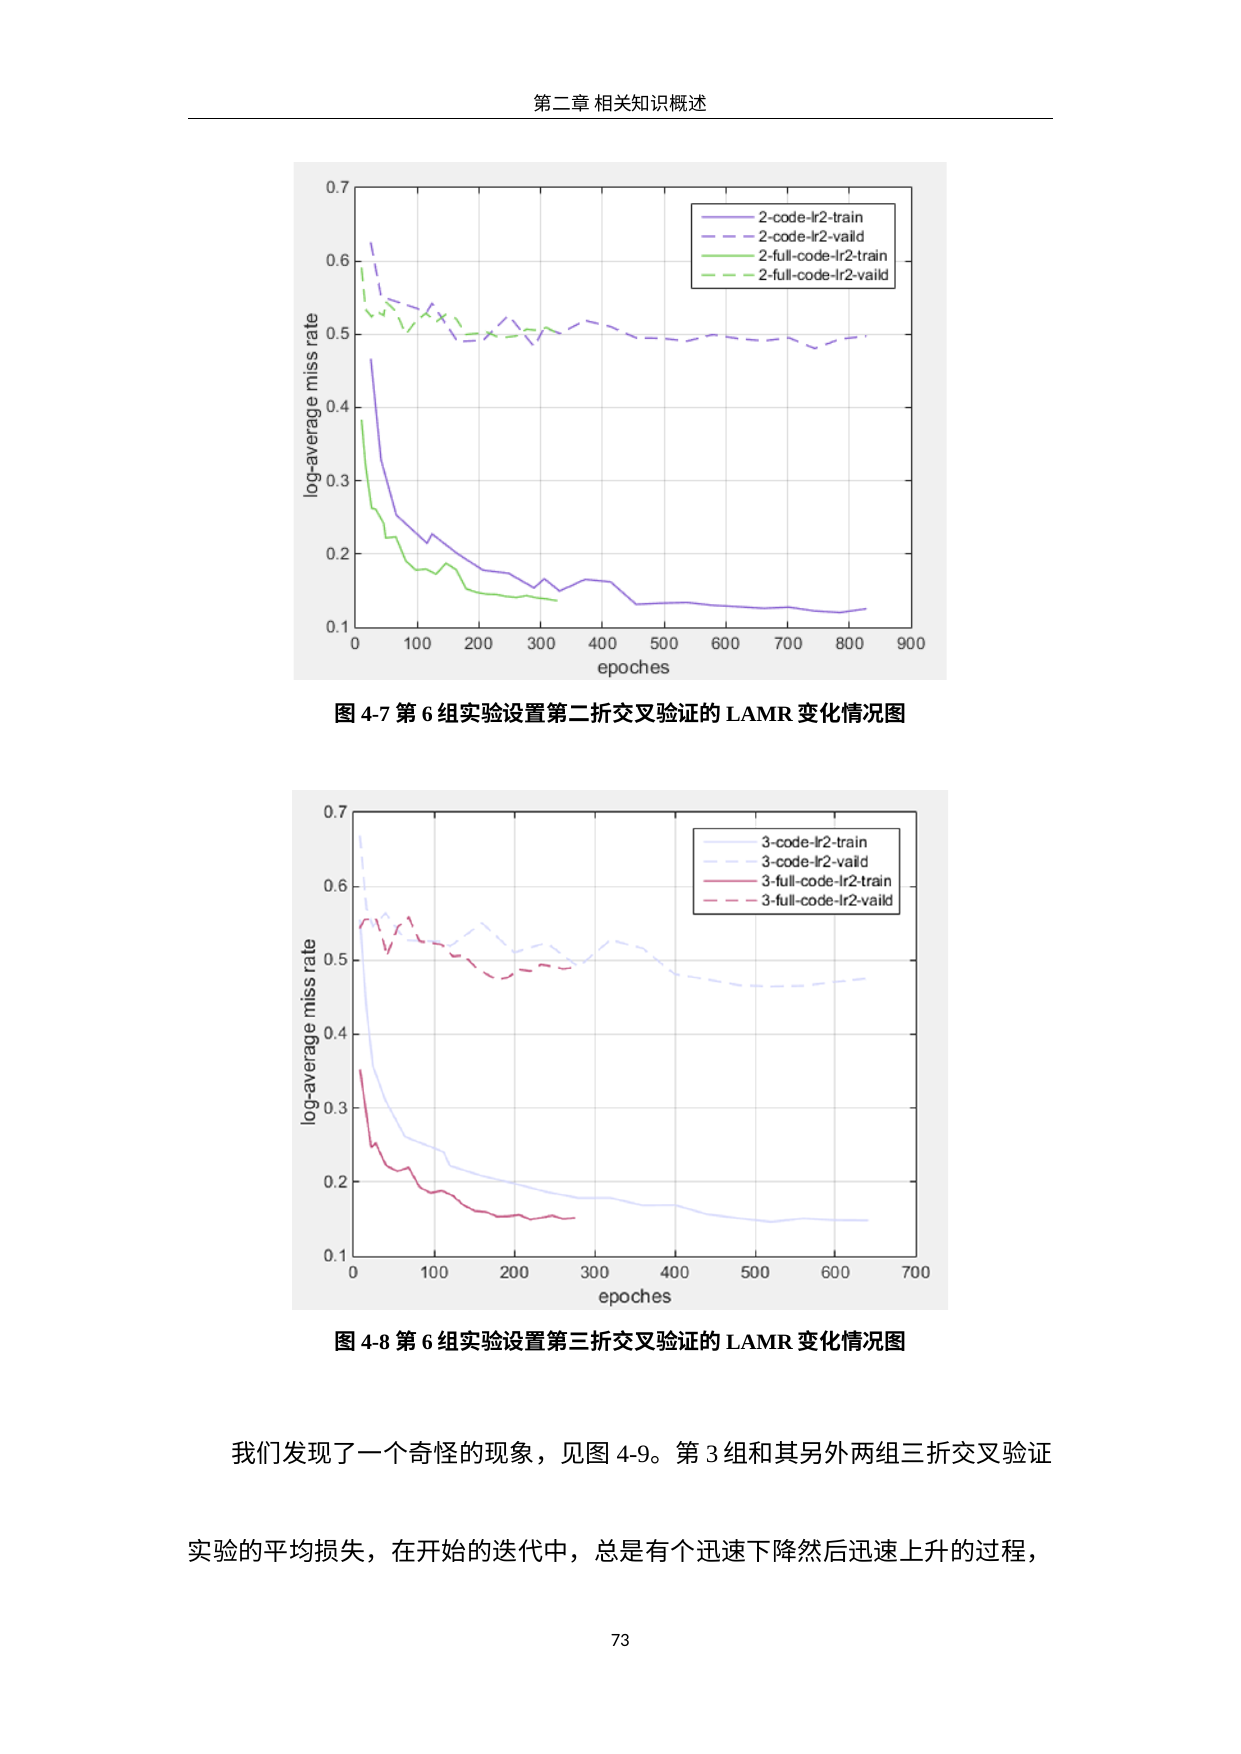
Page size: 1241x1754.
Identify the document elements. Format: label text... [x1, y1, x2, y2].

text 图 4-8 第6组实验设置第三折交叉验证的LAMR变化情况图 [187, 1324, 1053, 1356]
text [187, 1419, 1053, 1582]
text 图 4-7 第6组实验设置第二折交叉验证的LAMR变化情况图 [187, 695, 1053, 728]
picture [292, 790, 949, 1310]
picture [293, 162, 947, 680]
